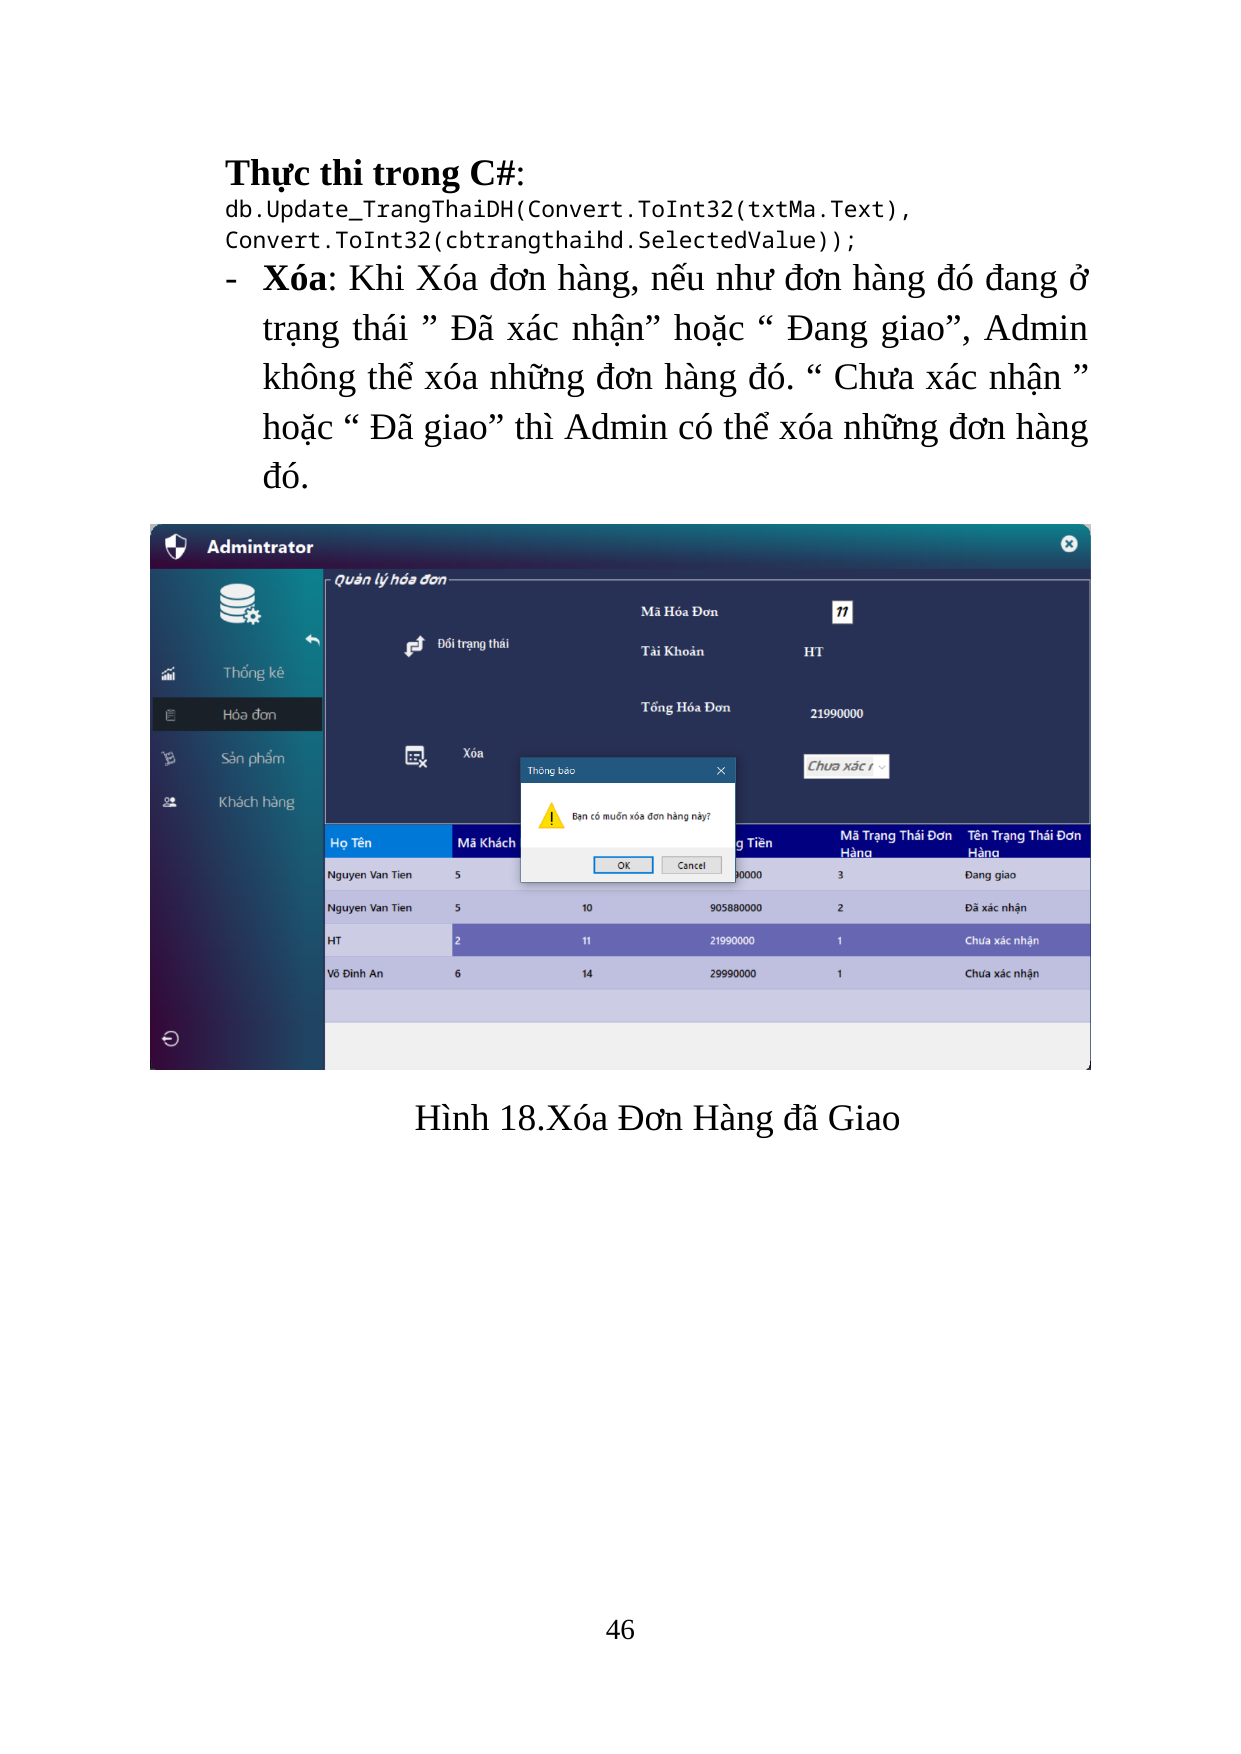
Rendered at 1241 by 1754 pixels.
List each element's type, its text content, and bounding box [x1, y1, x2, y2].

list Xóa: Khi Xóa đơn hàng, nếu như đơn hàng đó đang ở trạng thái ” Đã xác nhận” hoặc “ Đang giao”, Admin không thể xóa những đơn hàng đó. “ Chưa xác nhận ” hoặc “ Đã giao” thì Admin có thể xóa những đơn hàng đó. [225, 256, 1090, 497]
text Hình 18.Xóa Đơn Hàng đã Giao [150, 1095, 1090, 1138]
picture [150, 524, 1091, 1070]
text Thực thi trong C#: db.Update_TrangThaiDH(Convert.ToInt32(txtMa.Text), Convert.ToInt32(cbtrangthaihd.SelectedValue)); [225, 150, 1090, 256]
